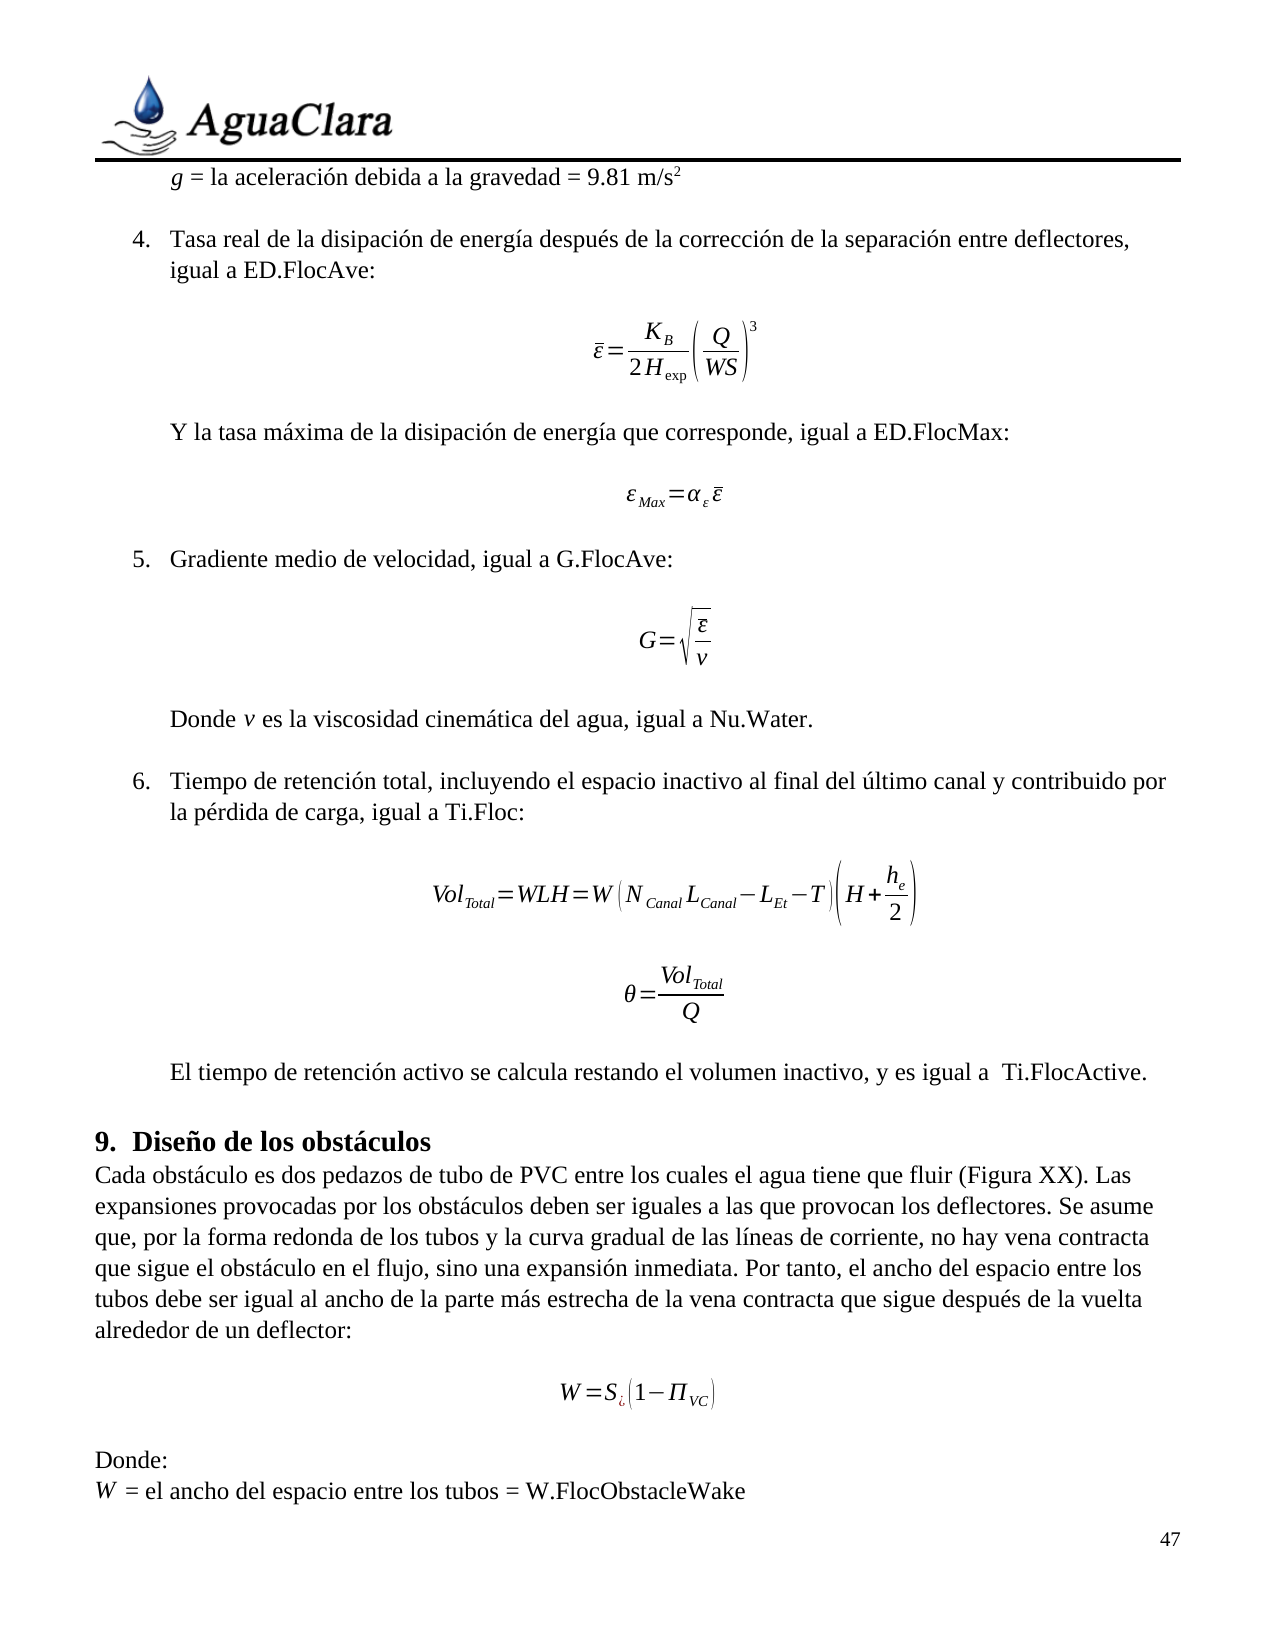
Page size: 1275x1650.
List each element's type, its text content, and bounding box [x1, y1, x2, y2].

list Gradiente medio de velocidad, igual a G.FlocAve: [132, 544, 1181, 573]
list Tasa real de la disipación de energía después de la corrección de la separación entre deflectores, igual a ED.FlocAve: [132, 224, 1181, 284]
list = la aceleración debida a la gravedad = 9.81 m/s2 [169, 162, 1181, 191]
list Y la tasa máxima de la disipación de energía que corresponde, igual a ED.FlocMax: [169, 417, 1181, 446]
picture [94, 75, 412, 158]
list Tiempo de retención total, incluyendo el espacio inactivo al final del último canal y contribuido por la pérdida de carga, igual a Ti.Floc: [132, 766, 1181, 826]
list Donde es la viscosidad cinemática del agua, igual a Nu.Water. [169, 704, 1181, 732]
subtitle Diseño de los obstáculos [94, 1124, 1181, 1157]
text = el ancho del espacio entre los tubos = W.FlocObstacleWake [94, 1476, 1181, 1505]
list El tiempo de retención activo se calcula restando el volumen inactivo, y es igual a Ti.FlocActive. [169, 1057, 1181, 1086]
text Donde: [94, 1445, 1181, 1474]
text Cada obstáculo es dos pedazos de tubo de PVC entre los cuales el agua tiene que fluir (Figura XX). Las expansiones provocadas por los obstáculos deben ser iguales a las que provocan los deflectores. Se asume que, por la forma redonda de los tubos y la curva gradual de las líneas de corriente, no hay vena contracta que sigue el obstáculo en el flujo, sino una expansión inmediata. Por tanto, el ancho del espacio entre los tubos debe ser igual al ancho de la parte más estrecha de la vena contracta que sigue después de la vuelta alrededor de un deflector: [94, 1160, 1181, 1344]
